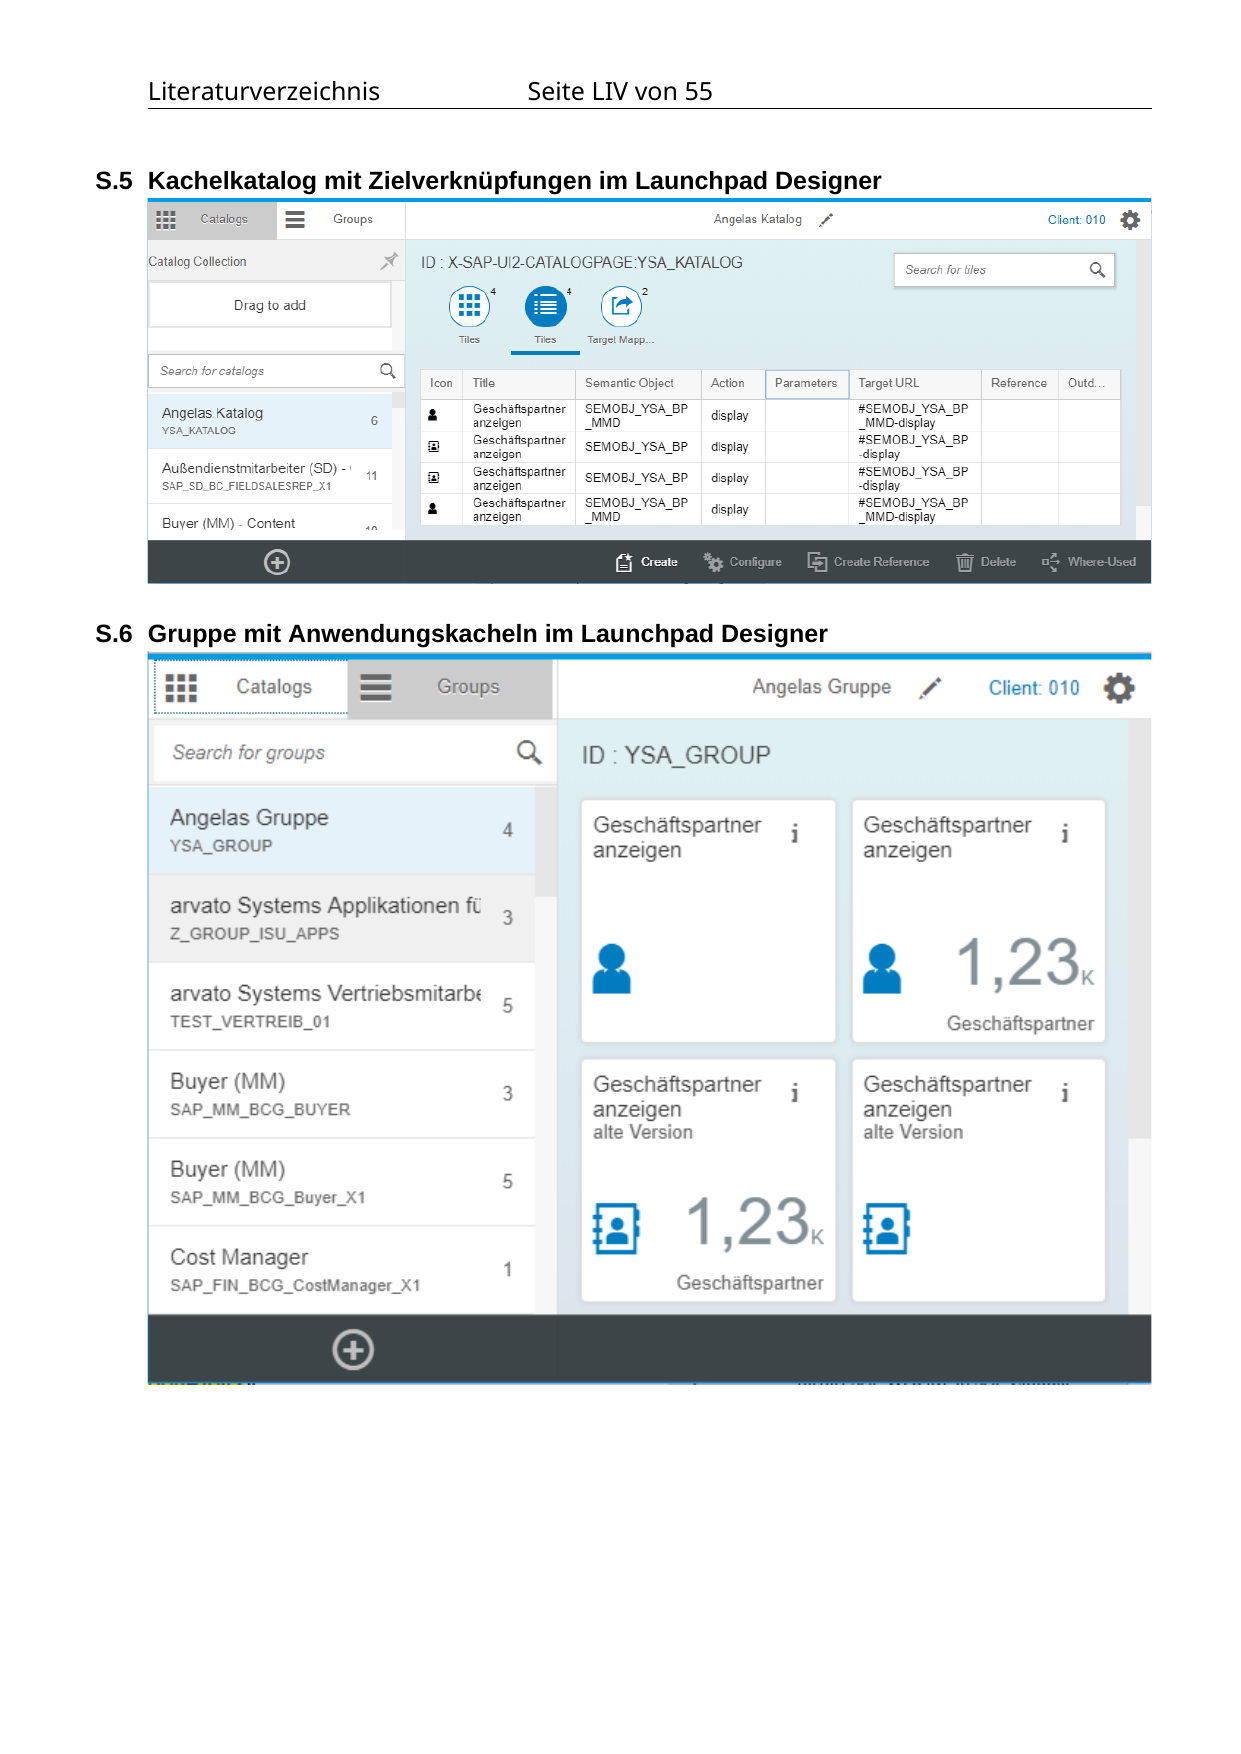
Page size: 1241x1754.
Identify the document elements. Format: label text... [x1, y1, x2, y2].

text Kachelkatalog mit Zielverknüpfungen im Launchpad Designer [95, 166, 1152, 195]
picture [147, 660, 1152, 1385]
picture [147, 203, 1152, 584]
text Gruppe mit Anwendungskacheln im Launchpad Designer [95, 619, 1152, 648]
